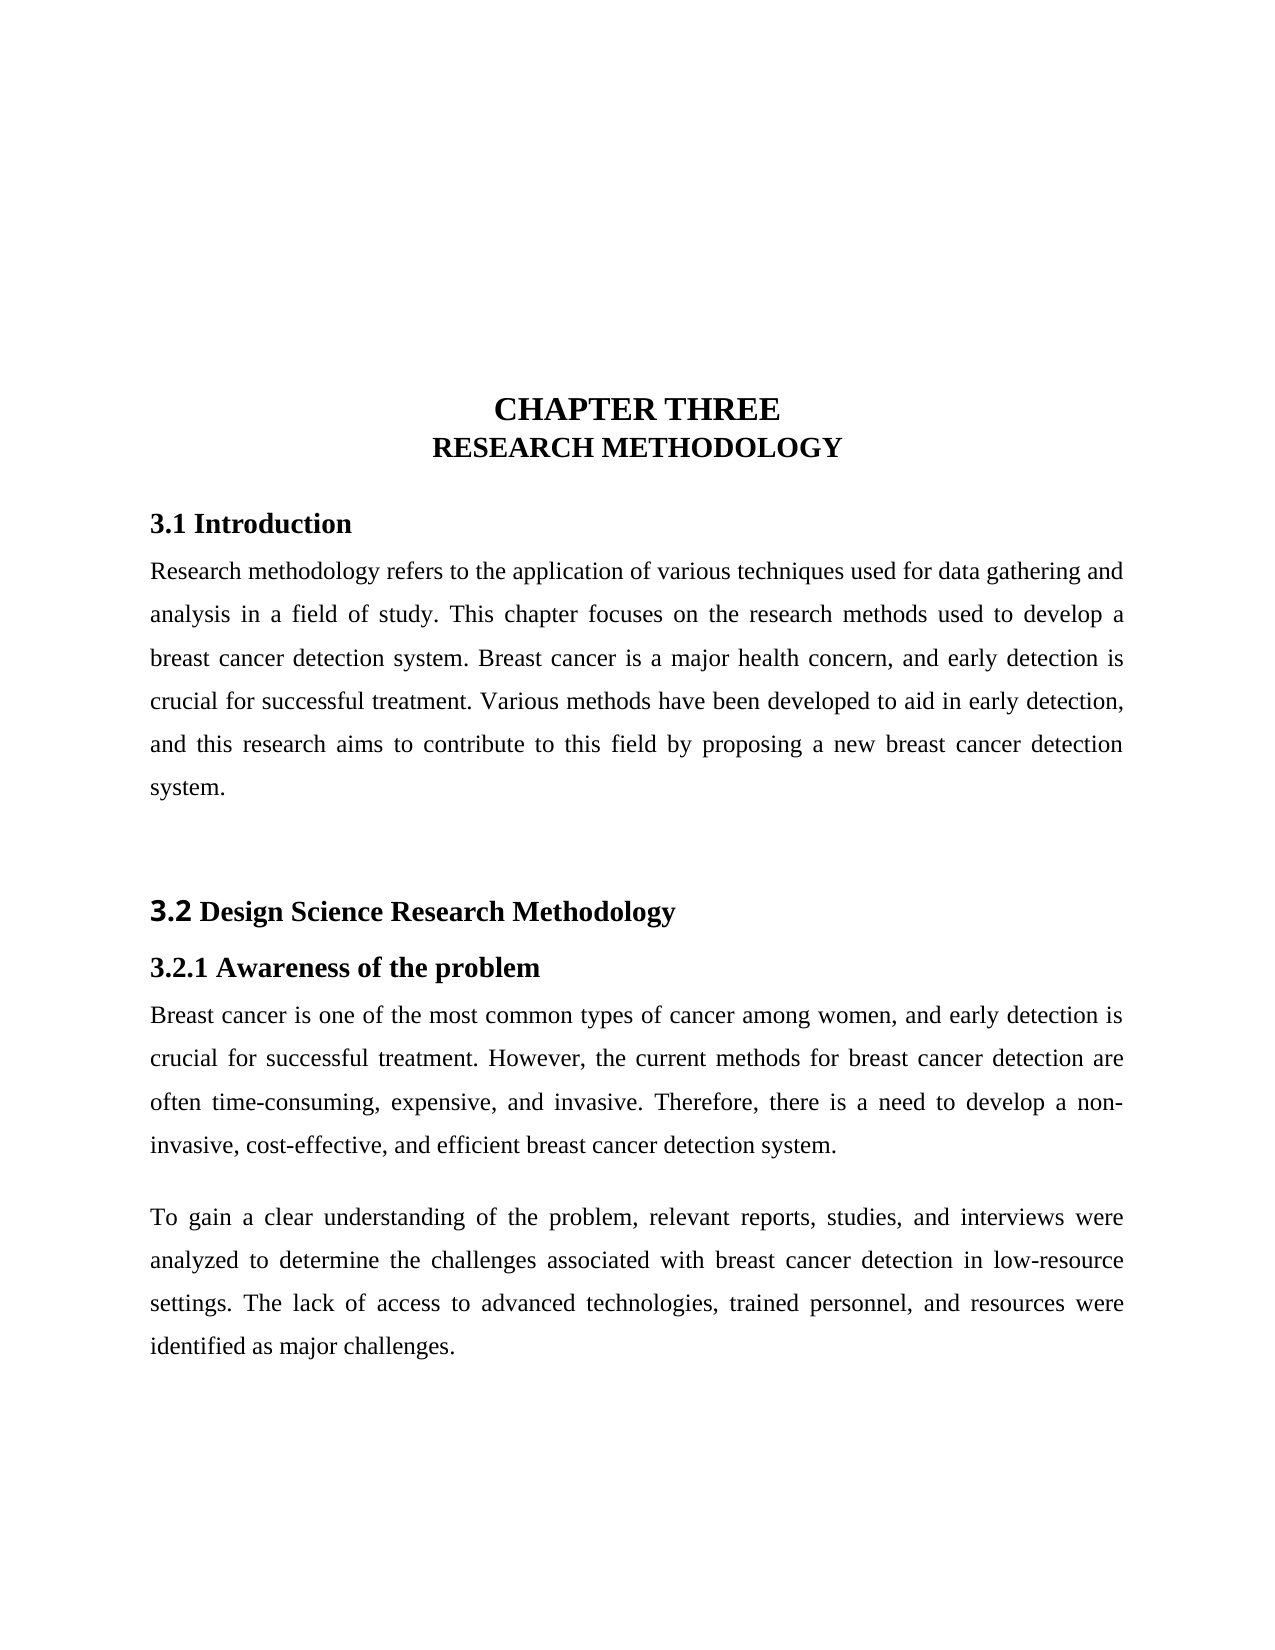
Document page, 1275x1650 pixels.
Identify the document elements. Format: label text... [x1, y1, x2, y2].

subtitle CHAPTER THREE [150, 389, 1125, 427]
subtitle 3.1 Introduction [150, 506, 1125, 540]
subtitle 3.2.1 Awareness of the problem [150, 950, 1125, 984]
subtitle 3.2 Design Science Research Methodology [150, 891, 1125, 930]
text Breast cancer is one of the most common types of cancer among women, and early detection is crucial for successful treatment. However, the current methods for breast cancer detection are often time-consuming, expensive, and invasive. Therefore, there is a need to develop a non-invasive, cost-effective, and efficient breast cancer detection system. [150, 1000, 1125, 1158]
text RESEARCH METHODOLOGY [150, 430, 1125, 464]
text To gain a clear understanding of the problem, relevant reports, studies, and interviews were analyzed to determine the challenges associated with breast cancer detection in low-resource settings. The lack of access to advanced technologies, trained personnel, and resources were identified as major challenges. [150, 1202, 1125, 1360]
text Research methodology refers to the application of various techniques used for data gathering and analysis in a field of study. This chapter focuses on the research methods used to develop a breast cancer detection system. Breast cancer is a major health concern, and early detection is crucial for successful treatment. Various methods have been developed to aid in early detection, and this research aims to contribute to this field by proposing a new breast cancer detection system. [150, 556, 1125, 801]
